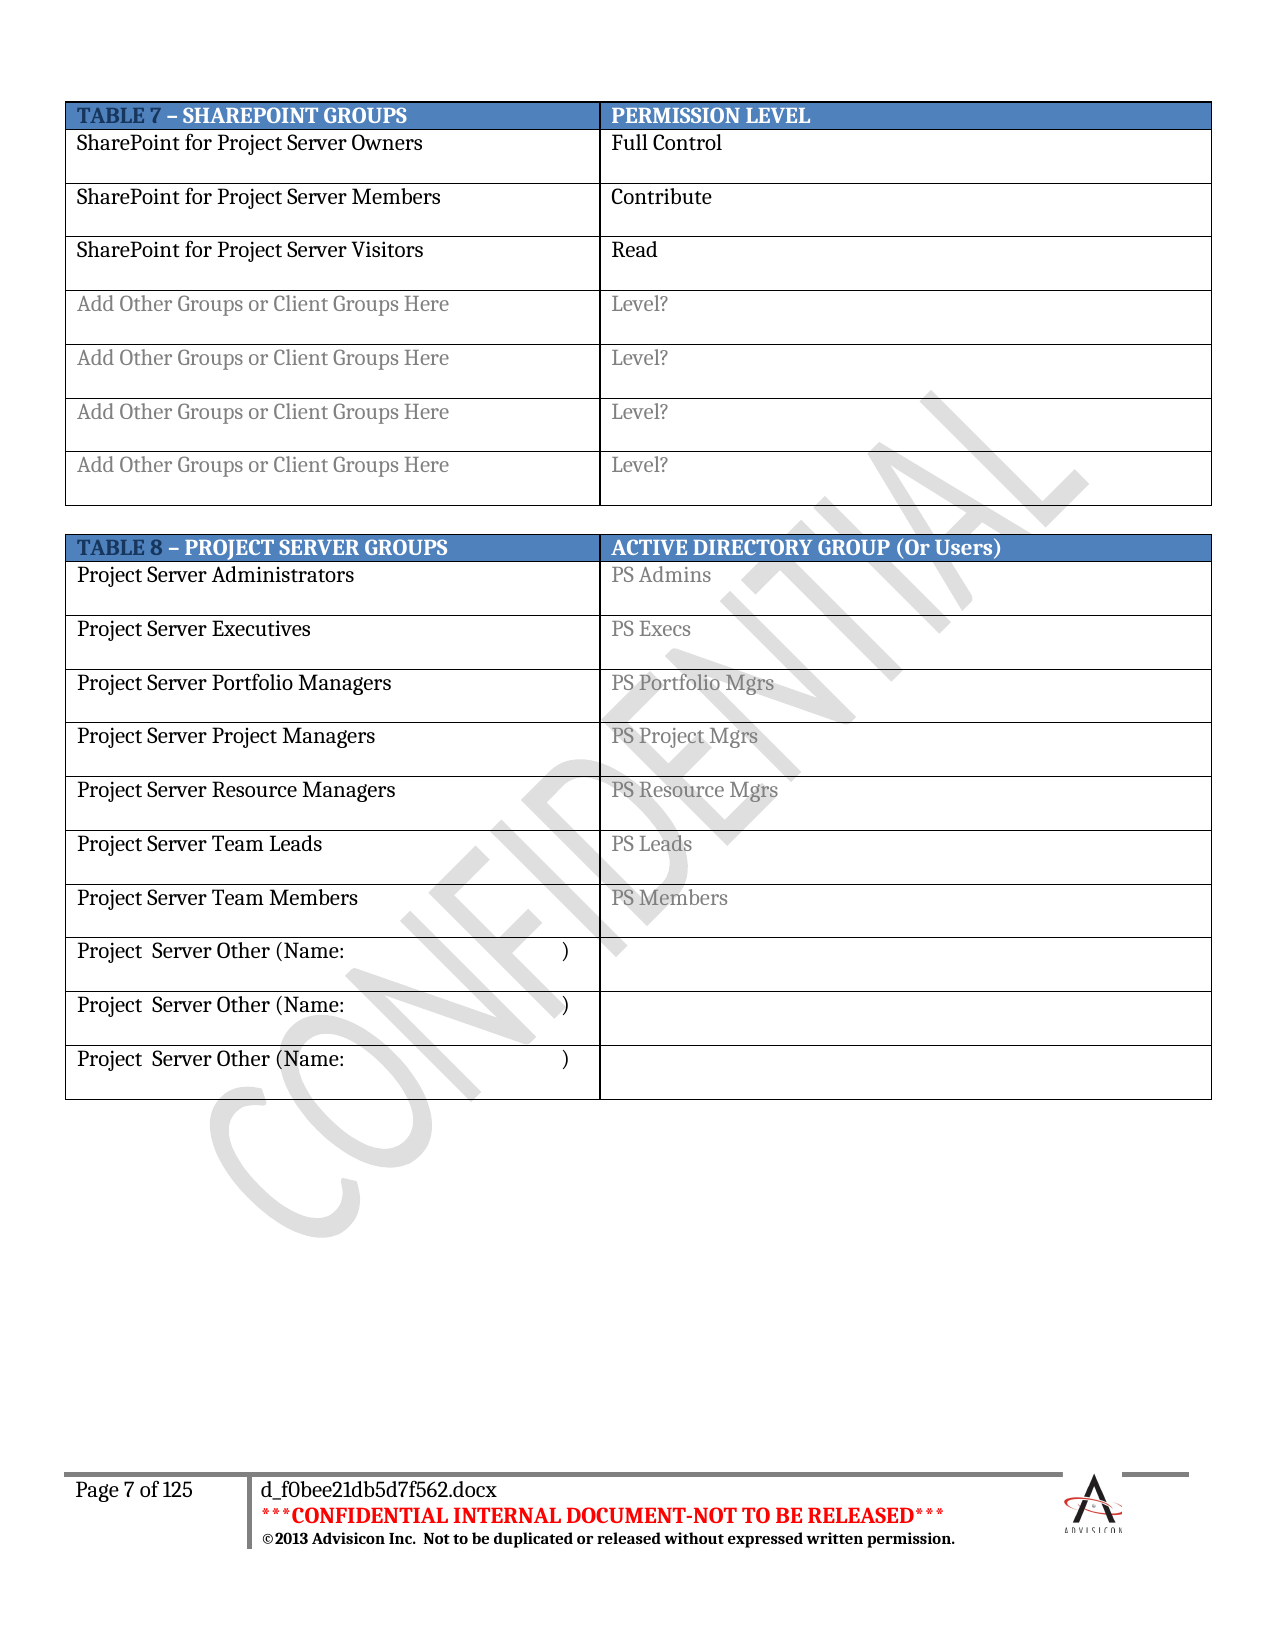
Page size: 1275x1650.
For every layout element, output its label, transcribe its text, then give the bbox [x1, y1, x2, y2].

table_cell Project Server Project Managers [66, 723, 599, 776]
table_cell PS Admins [601, 562, 1211, 615]
table_cell Level? [601, 452, 1211, 505]
table_cell PS Project Mgrs [601, 723, 1211, 776]
table_cell Project Server Other (Name: ) [66, 992, 599, 1045]
table_cell Add Other Groups or Client Groups Here [66, 399, 599, 451]
table_cell Project Server Team Leads [66, 831, 599, 883]
table_cell Contribute [601, 184, 1211, 236]
table_cell [601, 992, 1211, 1045]
table_cell Level? [601, 291, 1211, 344]
picture [1062, 1472, 1086, 1507]
table_cell Project Server Administrators [66, 562, 599, 615]
table_cell [601, 1046, 1211, 1098]
table_header ACTIVE DIRECTORY GROUP (Or Users) [601, 535, 1211, 561]
table_cell Project Server Portfolio Managers [66, 670, 599, 722]
table_cell Project Server Other (Name: ) [66, 1046, 599, 1098]
table_cell SharePoint for Project Server Visitors [66, 237, 599, 290]
table_cell Level? [601, 399, 1211, 451]
table_cell PS Portfolio Mgrs [601, 670, 1211, 722]
table_cell PS Resource Mgrs [601, 777, 1211, 830]
table_cell Add Other Groups or Client Groups Here [66, 345, 599, 397]
table_cell PS Execs [601, 616, 1211, 668]
table_cell SharePoint for Project Server Members [66, 184, 599, 236]
table_header TABLE 7 – SHAREPOINT GROUPS [66, 103, 599, 129]
table_header PERMISSION LEVEL [601, 103, 1211, 129]
table_cell Add Other Groups or Client Groups Here [66, 452, 599, 505]
table_cell Level? [601, 345, 1211, 397]
table_cell [601, 938, 1211, 991]
table_cell Project Server Executives [66, 616, 599, 668]
table_cell PS Members [601, 885, 1211, 937]
table_cell Full Control [601, 130, 1211, 182]
table_cell Read [601, 237, 1211, 290]
table_cell Project Server Other (Name: ) [66, 938, 599, 991]
table_header TABLE 8 – PROJECT SERVER GROUPS [66, 535, 599, 561]
table_cell Project Server Team Members [66, 885, 599, 937]
table_cell PS Leads [601, 831, 1211, 883]
table_cell SharePoint for Project Server Owners [66, 130, 599, 182]
table_cell Add Other Groups or Client Groups Here [66, 291, 599, 344]
table_cell Project Server Resource Managers [66, 777, 599, 830]
